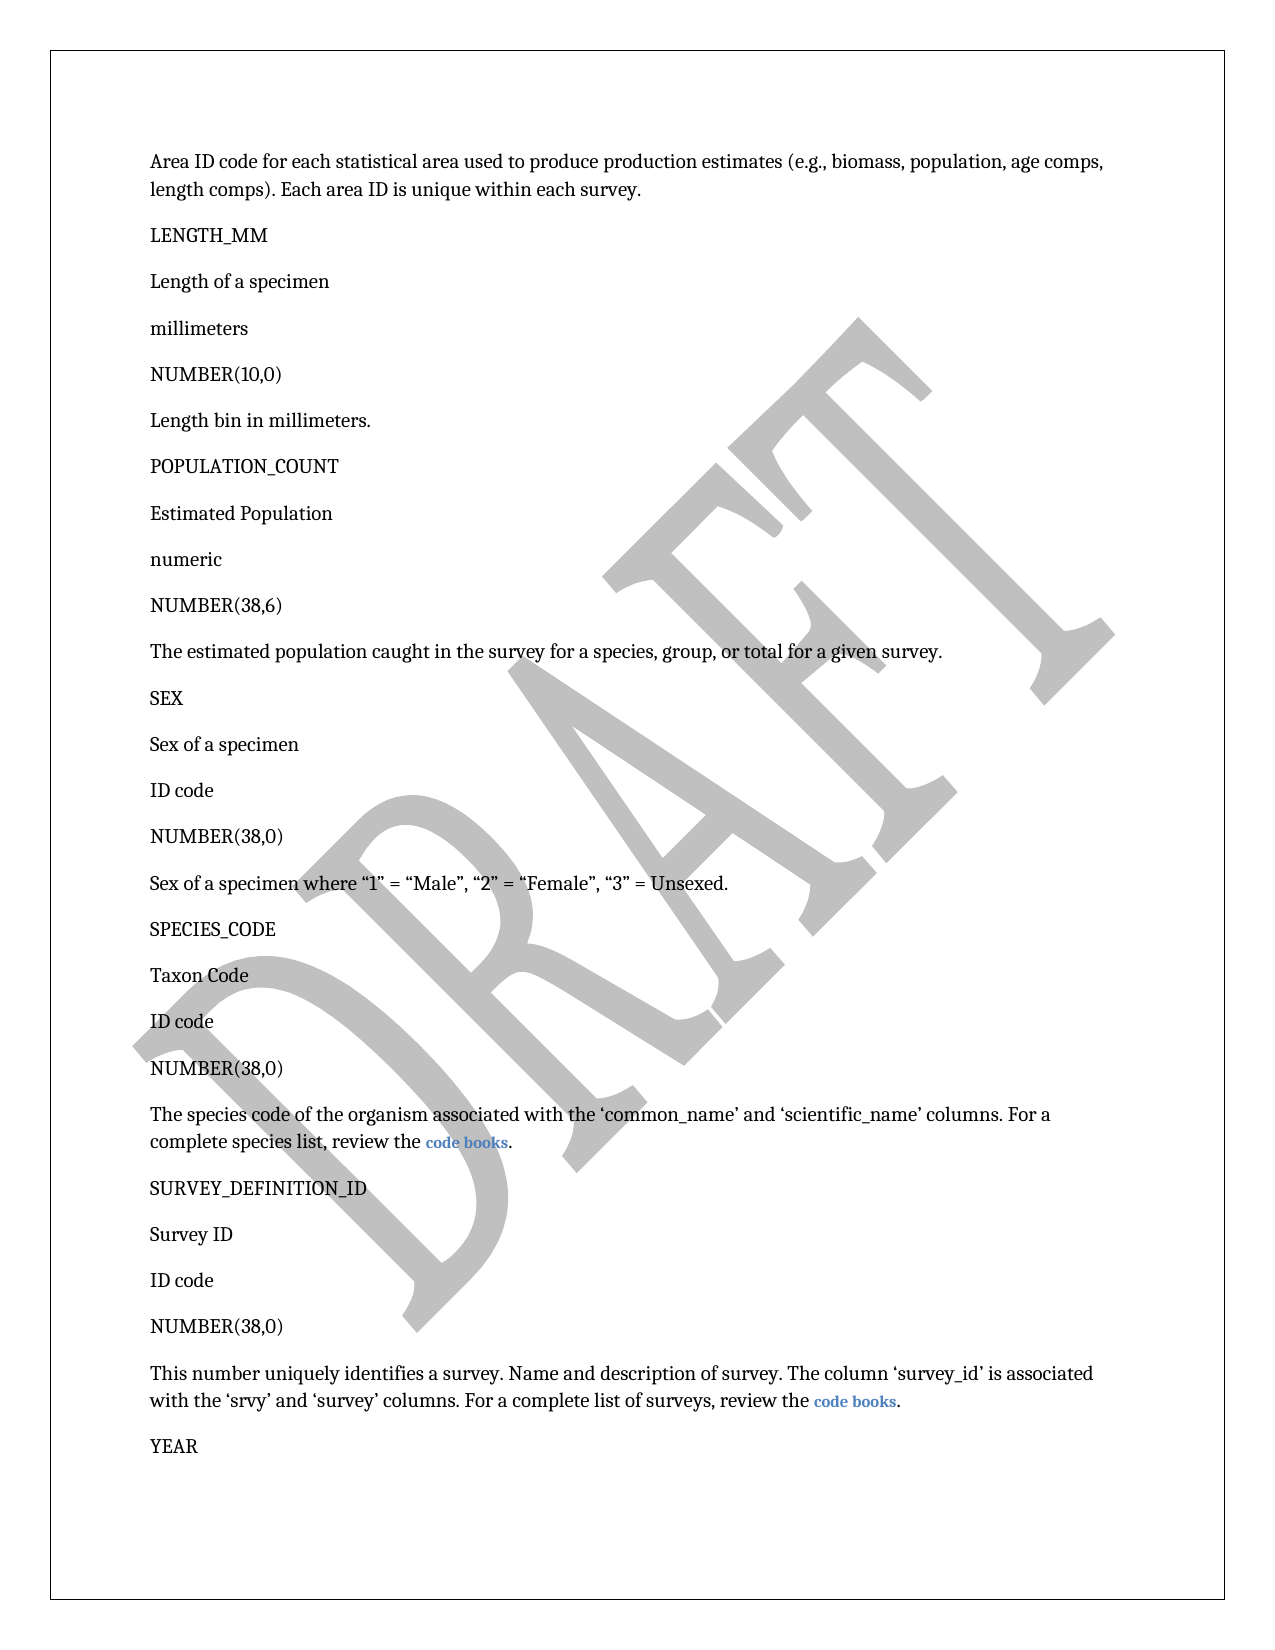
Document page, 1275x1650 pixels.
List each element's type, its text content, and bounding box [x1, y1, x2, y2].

text ID code [150, 1269, 1125, 1293]
text SPECIES_CODE [150, 917, 1125, 941]
text NUMBER(10,0) [150, 362, 1125, 386]
text NUMBER(38,0) [150, 1315, 1125, 1339]
text YEAR [150, 1435, 1125, 1459]
text NUMBER(38,0) [150, 1056, 1125, 1080]
text ID code [150, 779, 1125, 803]
text SEX [150, 686, 1125, 710]
text POPULATION_COUNT [150, 455, 1125, 479]
text Estimated Population [150, 501, 1125, 525]
text Length of a specimen [150, 270, 1125, 294]
text Sex of a specimen [150, 732, 1125, 756]
text SURVEY_DEFINITION_ID [150, 1176, 1125, 1200]
text This number uniquely identifies a survey. Name and description of survey. The column ‘survey_id’ is associated with the ‘srvy’ and ‘survey’ columns. For a complete list of surveys, review the code books. [150, 1361, 1125, 1413]
text LENGTH_MM [150, 224, 1125, 248]
text NUMBER(38,6) [150, 594, 1125, 618]
text The estimated population caught in the survey for a species, group, or total for a given survey. [150, 640, 1125, 664]
text ID code [150, 1010, 1125, 1034]
text Survey ID [150, 1222, 1125, 1246]
text millimeters [150, 316, 1125, 340]
text numeric [150, 547, 1125, 571]
text Length bin in millimeters. [150, 409, 1125, 433]
text Taxon Code [150, 964, 1125, 988]
text NUMBER(38,0) [150, 825, 1125, 849]
text Area ID code for each statistical area used to produce production estimates (e.g., biomass, population, age comps, length comps). Each area ID is unique within each survey. [150, 150, 1125, 201]
text Sex of a specimen where “1” = “Male”, “2” = “Female”, “3” = Unsexed. [150, 871, 1125, 895]
text The species code of the organism associated with the ‘common_name’ and ‘scientific_name’ columns. For a complete species list, review the code books. [150, 1102, 1125, 1154]
